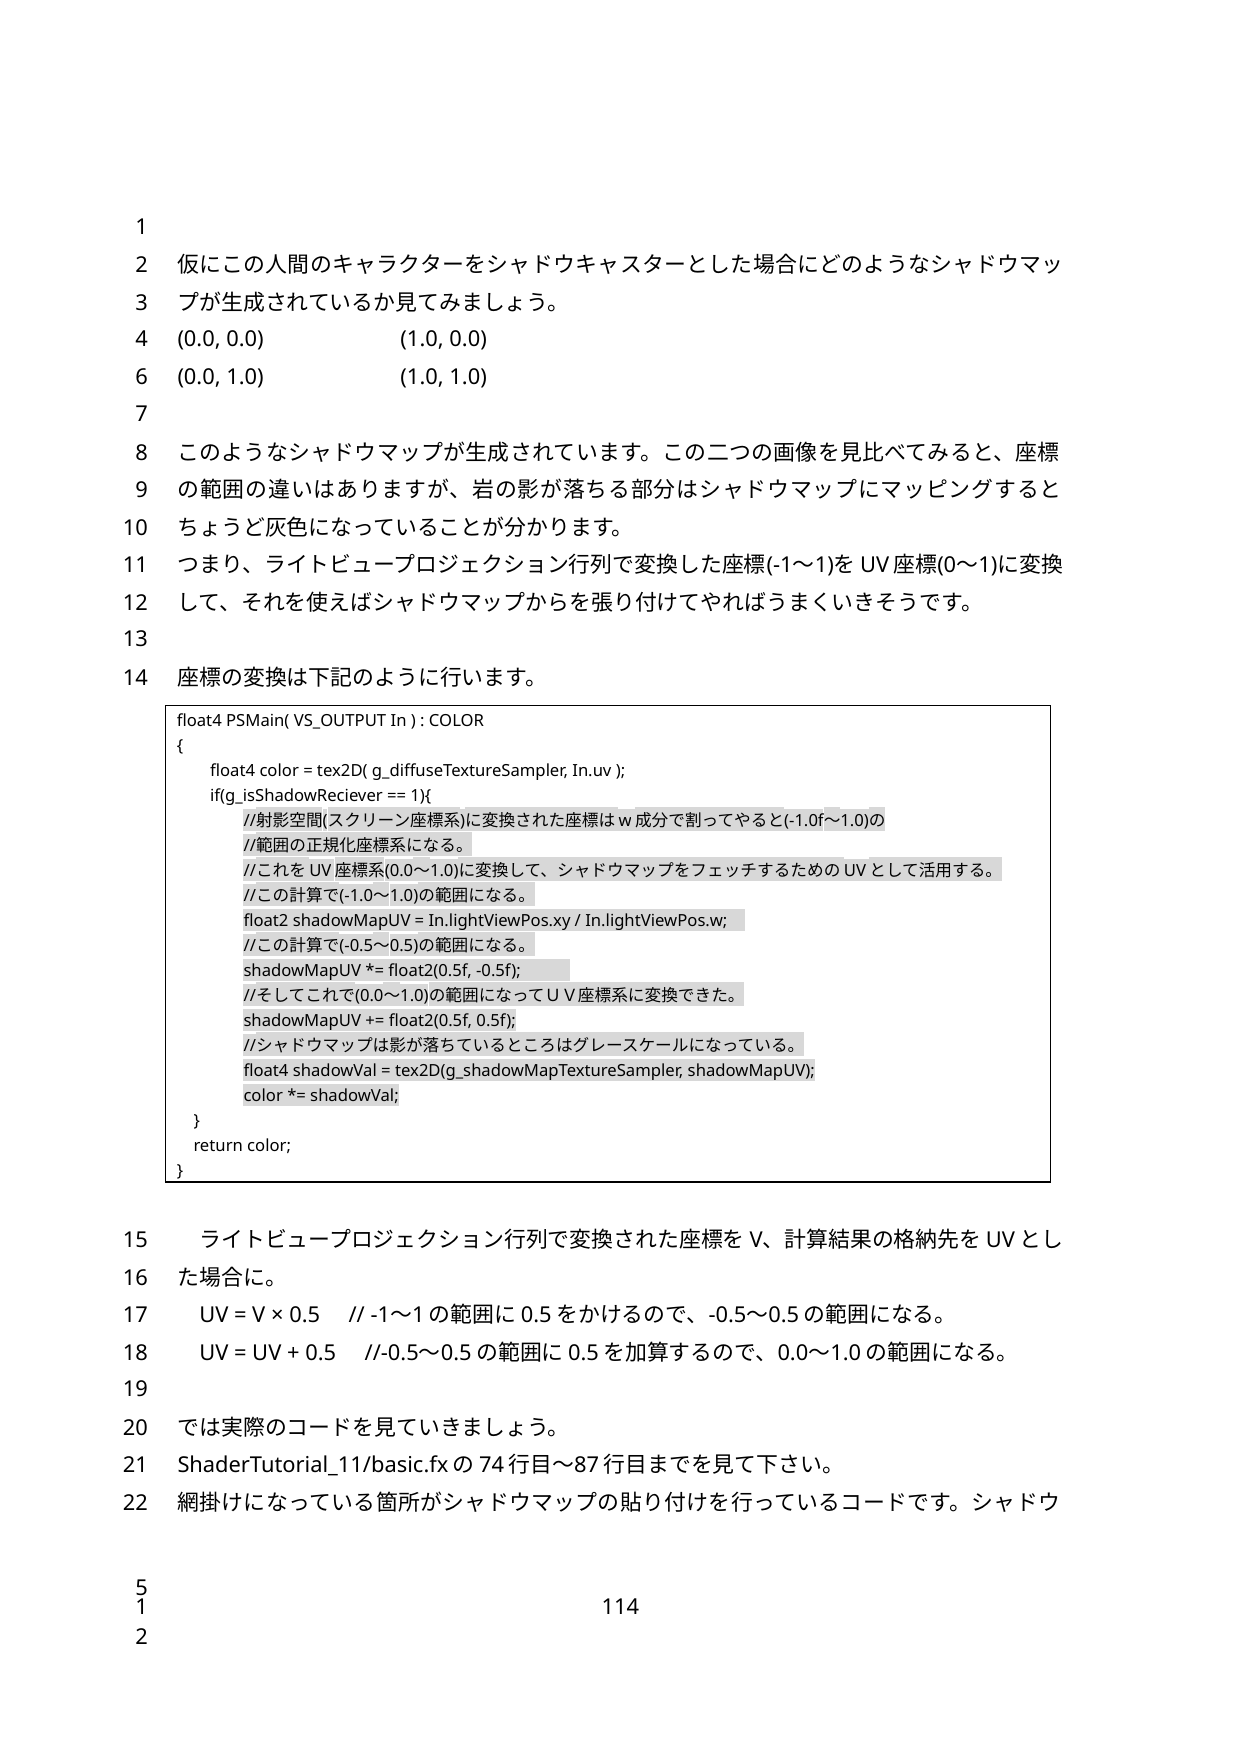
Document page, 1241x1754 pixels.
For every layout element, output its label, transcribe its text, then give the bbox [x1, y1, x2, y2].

text ライトビュープロジェクション行列で変換された座標をV、計算結果の格納先をUVとした場合に。 [177, 694, 1063, 1294]
text UV = UV + 0.5 //-0.5～0.5の範囲に0.5を加算するので、0.0～1.0の範囲になる。 [177, 1332, 1063, 1369]
text (0.0, 1.0) (1.0, 1.0) [177, 357, 1063, 394]
text このようなシャドウマップが生成されています。この二つの画像を見比べてみると、座標の範囲の違いはありますが、岩の影が落ちる部分はシャドウマップにマッピングするとちょうど灰色になっていることが分かります。 [177, 432, 1063, 544]
text (0.0, 0.0) (1.0, 0.0) [177, 319, 1063, 357]
text UV = V × 0.5 // -1～1の範囲に0.5をかけるので、-0.5～0.5の範囲になる。 [177, 1294, 1063, 1332]
table_header float4 PSMain( VS_OUTPUT In ) : COLOR { float4 color = tex2D( g_diffuseTextureSampler, In.uv ); if(g_isShadowReciever == 1){ //射影空間(スクリーン座標系)に変換された座標はw成分で割ってやると(-1.0f～1.0)の //範囲の正規化座標系になる。 //これをUV座標系(0.0～1.0)に変換して、シャドウマップをフェッチするためのUVとして活用する。 //この計算で(-1.0～1.0)の範囲になる。 float2 shadowMapUV = In.lightViewPos.xy / In.lightViewPos.w; //この計算で(-0.5～0.5)の範囲になる。 shadowMapUV *= float2(0.5f, -0.5f); //そしてこれで(0.0～1.0)の範囲になってＵＶ座標系に変換できた。 shadowMapUV += float2(0.5f, 0.5f); //シャドウマップは影が落ちているところはグレースケールになっている。 float4 shadowVal = tex2D(g_shadowMapTextureSampler, shadowMapUV); color *= shadowVal; } return color; } [166, 706, 1050, 1181]
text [177, 1482, 1063, 1519]
text 仮にこの人間のキャラクターをシャドウキャスターとした場合にどのようなシャドウマップが生成されているか見てみましょう。 [177, 244, 1063, 319]
text 座標の変換は下記のように行います。 [177, 657, 1063, 694]
text では実際のコードを見ていきましょう。 [177, 1407, 1063, 1444]
text ShaderTutorial_11/basic.fxの74行目～87行目までを見て下さい。 [177, 1444, 1063, 1482]
text つまり、ライトビュープロジェクション行列で変換した座標(-1～1)をUV座標(0～1)に変換して、それを使えばシャドウマップからを張り付けてやればうまくいきそうです。 [177, 544, 1063, 619]
